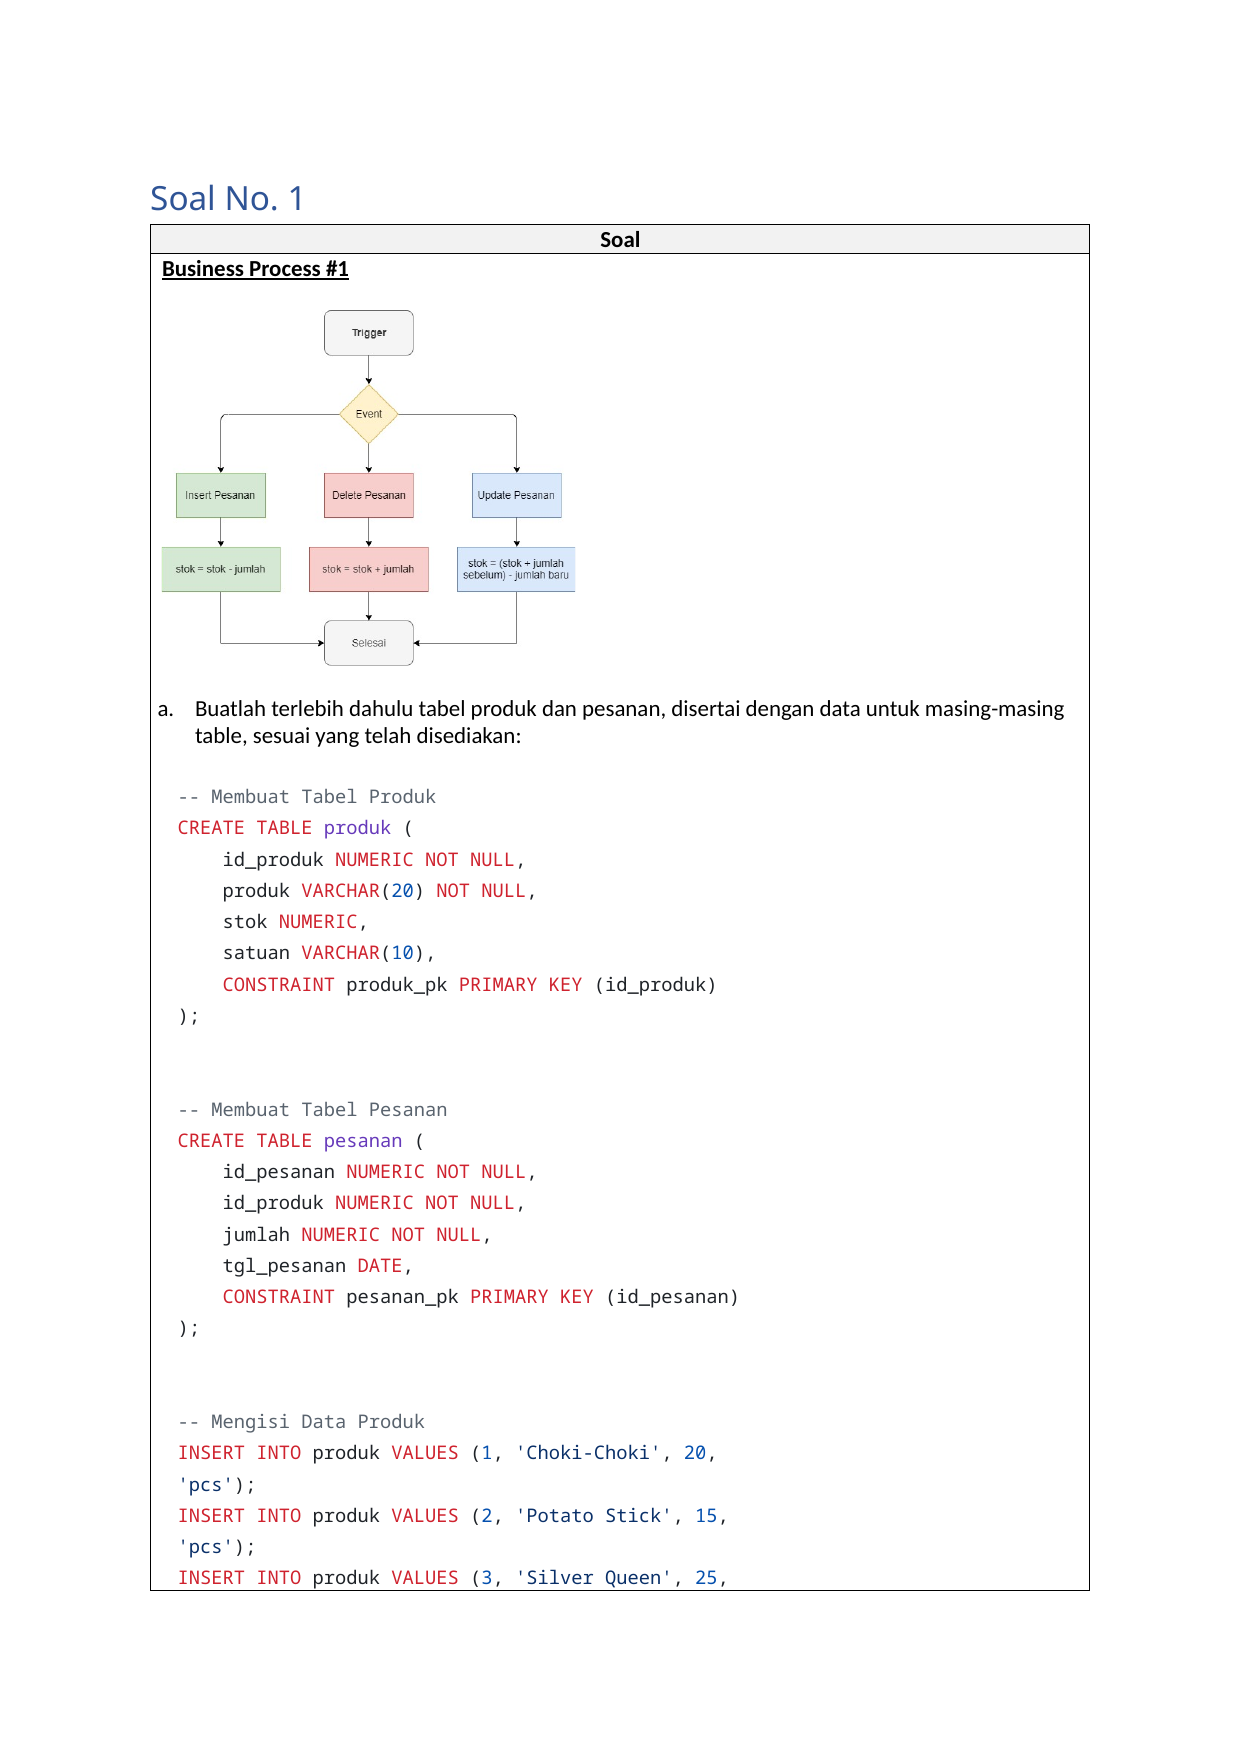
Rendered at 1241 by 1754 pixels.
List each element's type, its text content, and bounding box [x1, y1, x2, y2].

table_header Soal [151, 225, 1089, 253]
picture [161, 310, 576, 666]
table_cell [151, 254, 1089, 1590]
subtitle Soal No. 1 [150, 175, 1090, 220]
